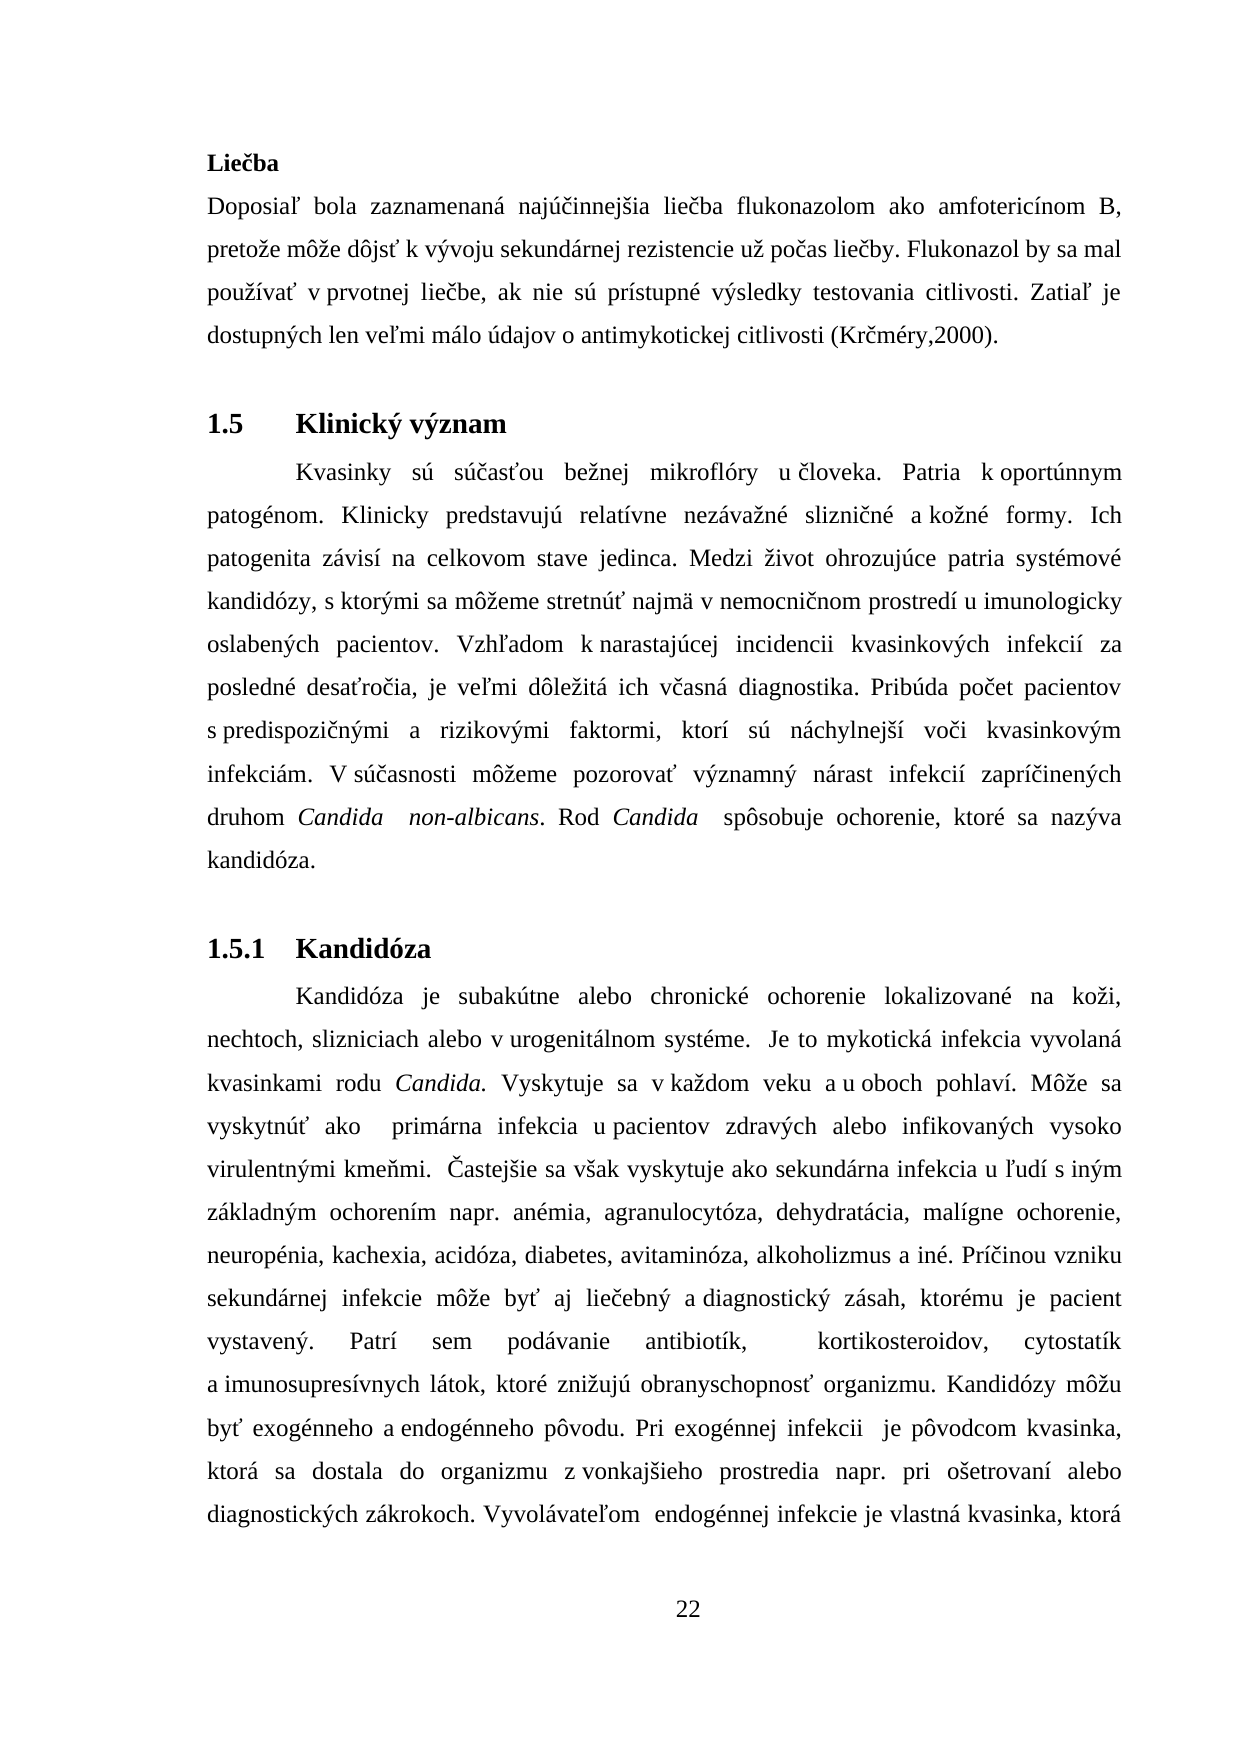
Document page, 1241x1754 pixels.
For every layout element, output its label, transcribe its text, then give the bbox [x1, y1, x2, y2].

text Doposiaľ bola zaznamenaná najúčinnejšia liečba flukonazolom ako amfotericínom B, pretože môže dôjsť k vývoju sekundárnej rezistencie už počas liečby. Flukonazol by sa mal používať v prvotnej liečbe, ak nie sú prístupné výsledky testovania citlivosti. Zatiaľ je dostupných len veľmi málo údajov o antimykotickej citlivosti (Krčméry,2000). [207, 191, 1122, 349]
text Kvasinky sú súčasťou bežnej mikroflóry u človeka. Patria k oportúnnym patogénom. Klinicky predstavujú relatívne nezávažné slizničné a kožné formy. Ich patogenita závisí na celkovom stave jedinca. Medzi život ohrozujúce patria systémové kandidózy, s ktorými sa môžeme stretnúť najmä v nemocničnom prostredí u imunologicky oslabených pacientov. Vzhľadom k narastajúcej incidencii kvasinkových infekcií za posledné desaťročia, je veľmi dôležitá ich včasná diagnostika. Pribúda počet pacientov s predispozičnými a rizikovými faktormi, ktorí sú náchylnejší voči kvasinkovým infekciám. V súčasnosti môžeme pozorovať významný nárast infekcií zapríčinených druhom Candida non-albicans. Rod Candida spôsobuje ochorenie, ktoré sa nazýva kandidóza. [207, 457, 1122, 874]
text 1.5 Klinický význam [207, 406, 1122, 440]
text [207, 981, 1122, 1528]
text Liečba [207, 148, 1122, 176]
text 1.5.1 Kandidóza [207, 931, 1122, 965]
